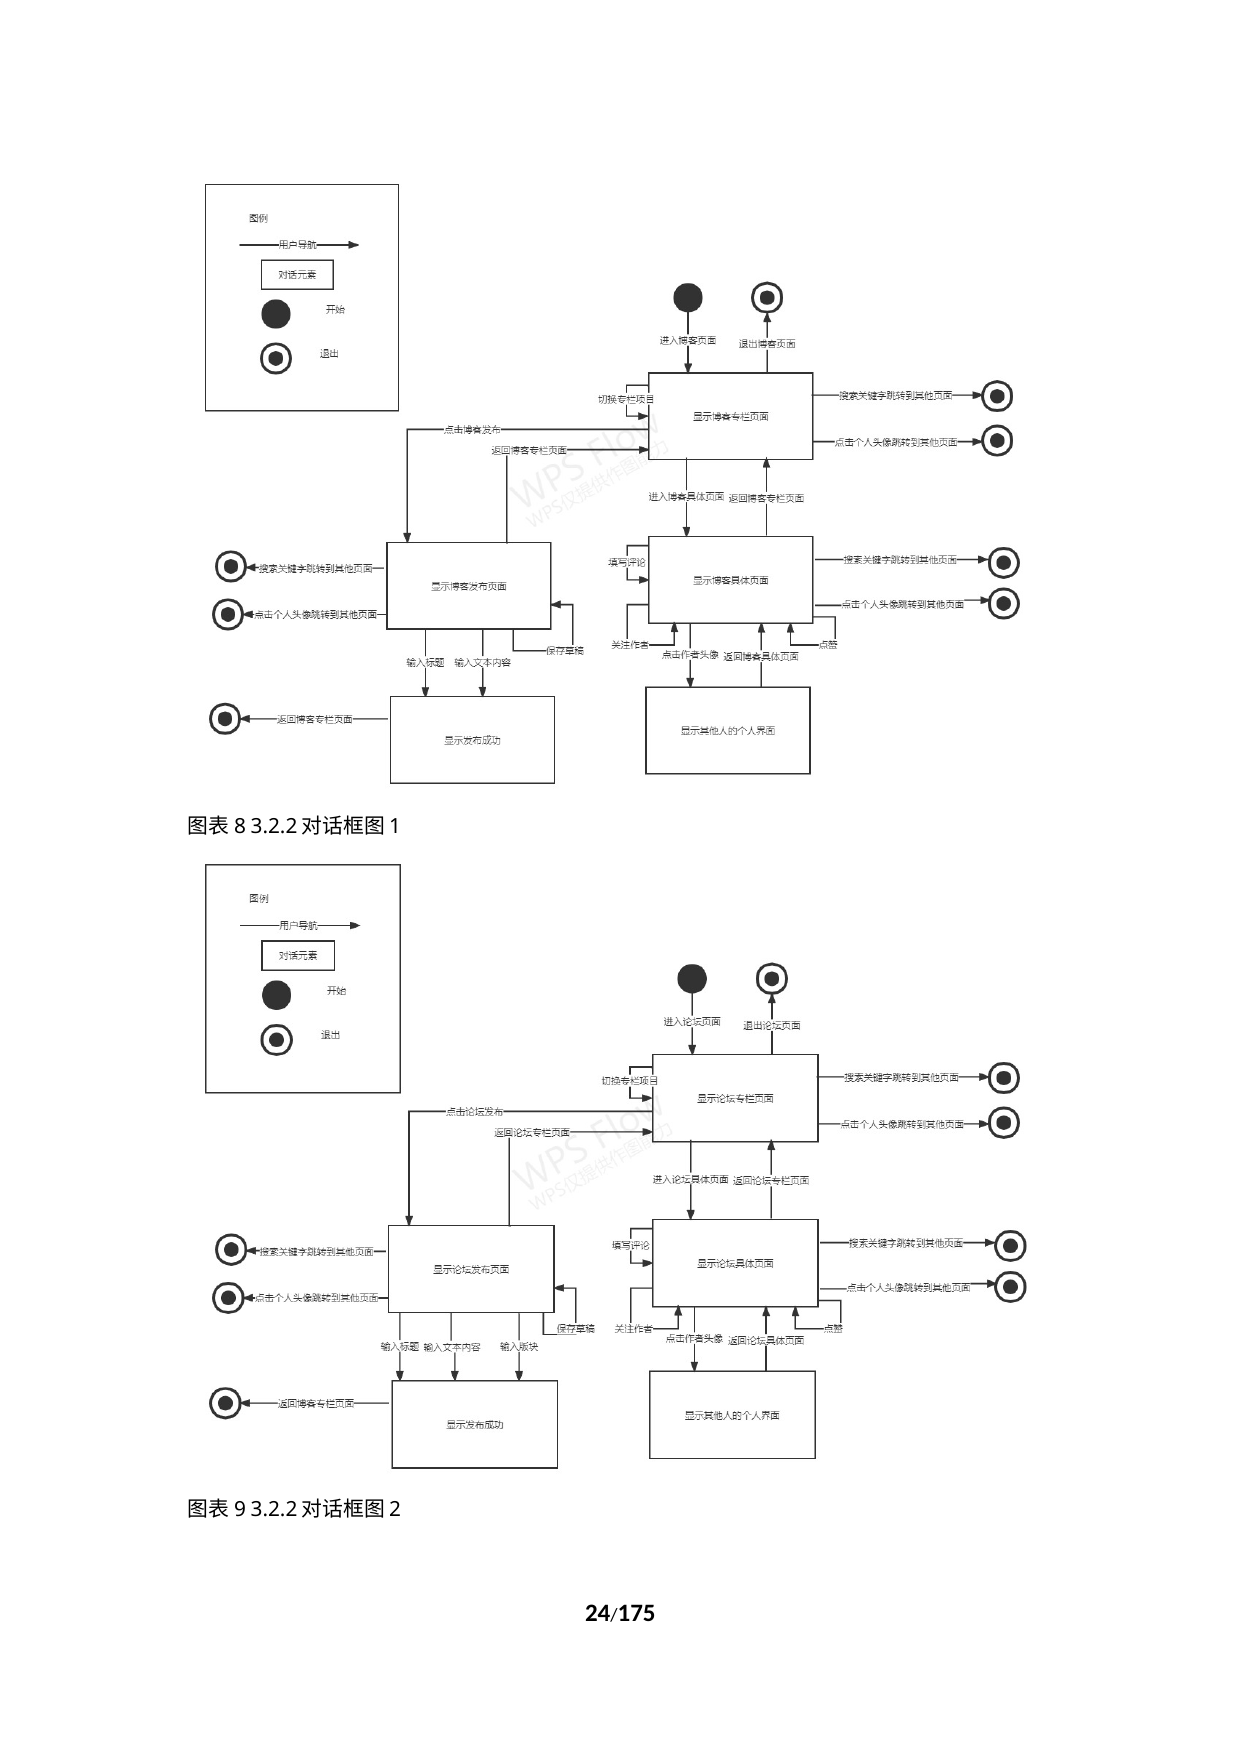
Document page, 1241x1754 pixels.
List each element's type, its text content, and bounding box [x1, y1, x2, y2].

text 图表 9 3.2.2对话框图2 [187, 1491, 1053, 1523]
picture [187, 166, 1036, 801]
text 图表 8 3.2.2对话框图1 [187, 808, 1053, 841]
picture [187, 846, 1043, 1486]
